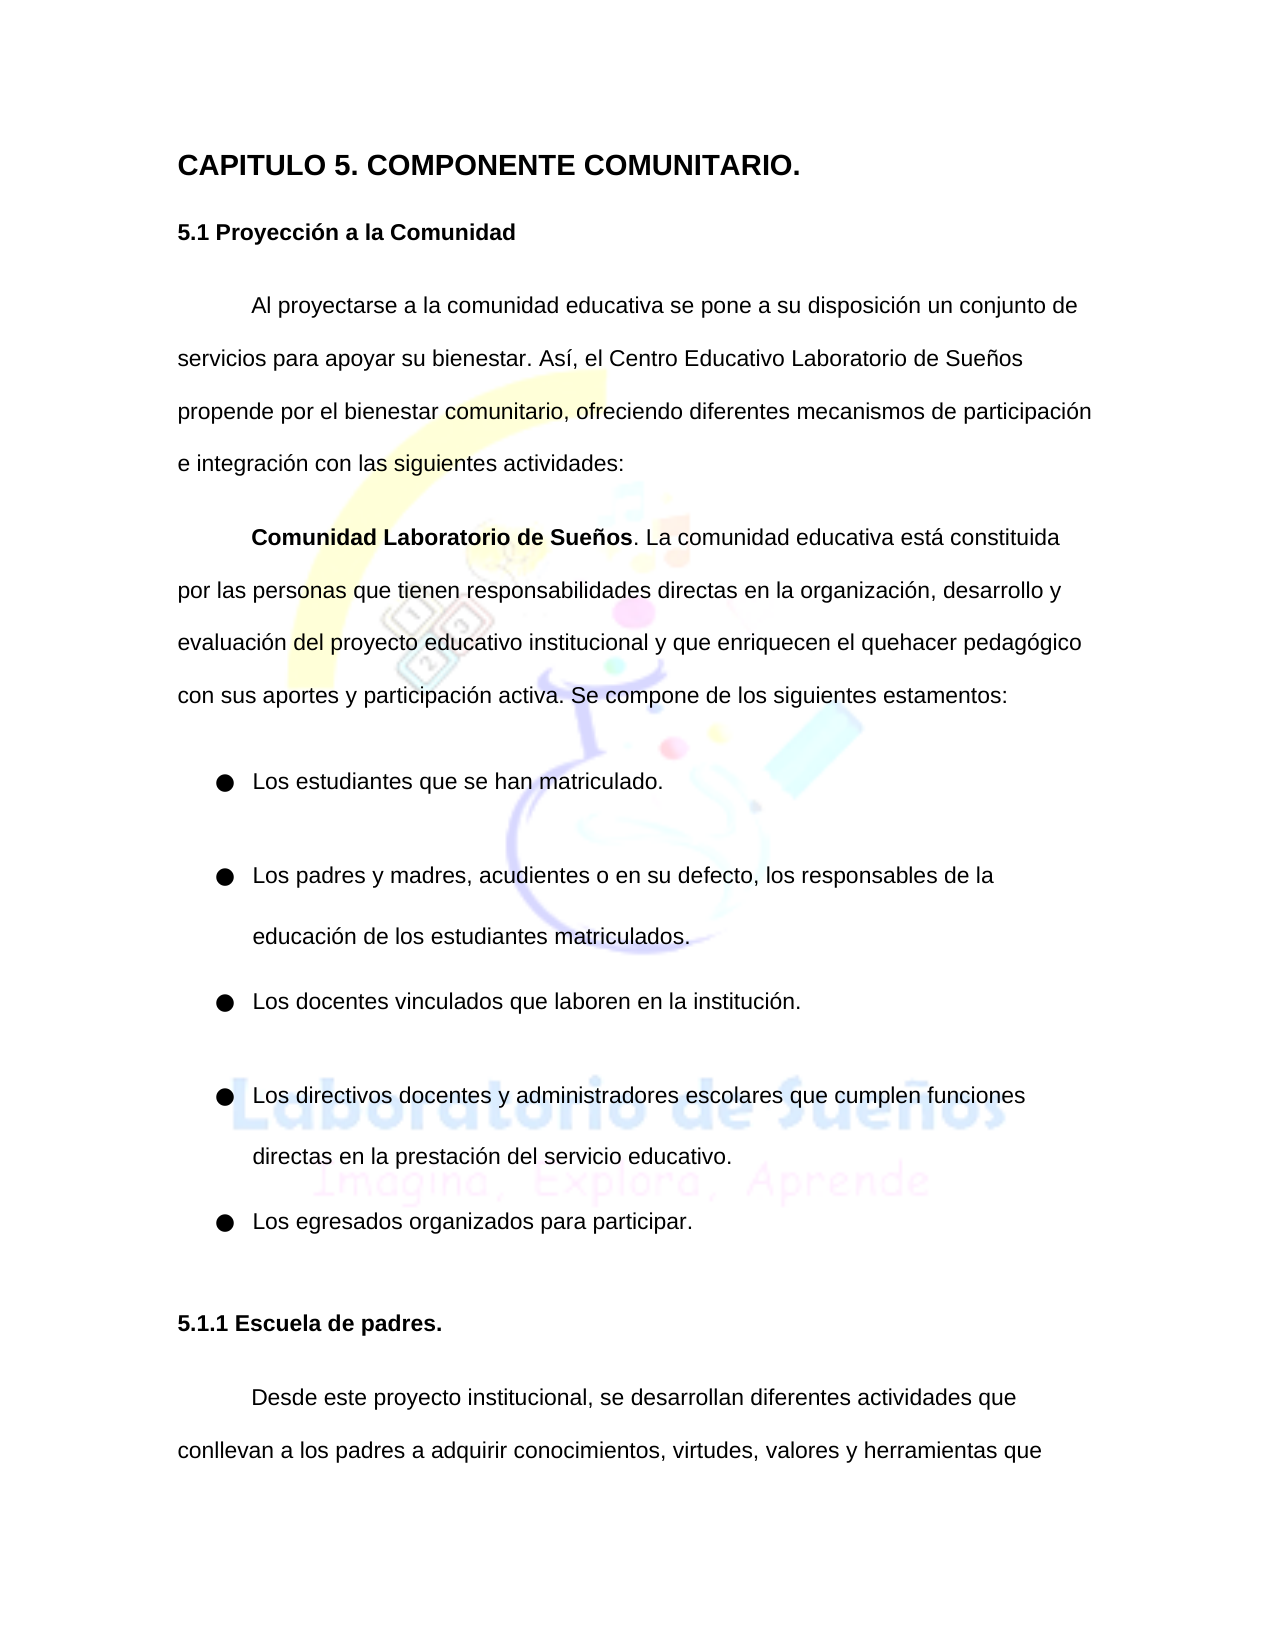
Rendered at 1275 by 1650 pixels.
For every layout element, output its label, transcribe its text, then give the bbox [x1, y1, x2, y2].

text Al proyectarse a la comunidad educativa se pone a su disposición un conjunto de servicios para apoyar su bienestar. Así, el Centro Educativo Laboratorio de Sueños propende por el bienestar comunitario, ofreciendo diferentes mecanismos de participación e integración con las siguientes actividades: [177, 292, 1098, 477]
text Comunidad Laboratorio de Sueños. La comunidad educativa está constituida por las personas que tienen responsabilidades directas en la organización, desarrollo y evaluación del proyecto educativo institucional y que enriquecen el quehacer pedagógico con sus aportes y participación activa. Se compone de los siguientes estamentos: [177, 524, 1098, 708]
list Los estudiantes que se han matriculado. [215, 756, 1098, 803]
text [177, 1384, 1098, 1463]
subtitle 5.1 Proyección a la Comunidad [177, 219, 1098, 245]
text 5.1.1 Escuela de padres. [177, 1310, 1098, 1337]
list Los docentes vinculados que laboren en la institución. [215, 976, 1098, 1023]
subtitle CAPITULO 5. COMPONENTE COMUNITARIO. [177, 148, 1098, 181]
list Los egresados organizados para participar. [215, 1196, 1098, 1243]
list Los padres y madres, acudientes o en su defecto, los responsables de la educación de los estudiantes matriculados. [215, 849, 1098, 949]
list Los directivos docentes y administradores escolares que cumplen funciones directas en la prestación del servicio educativo. [215, 1069, 1098, 1169]
